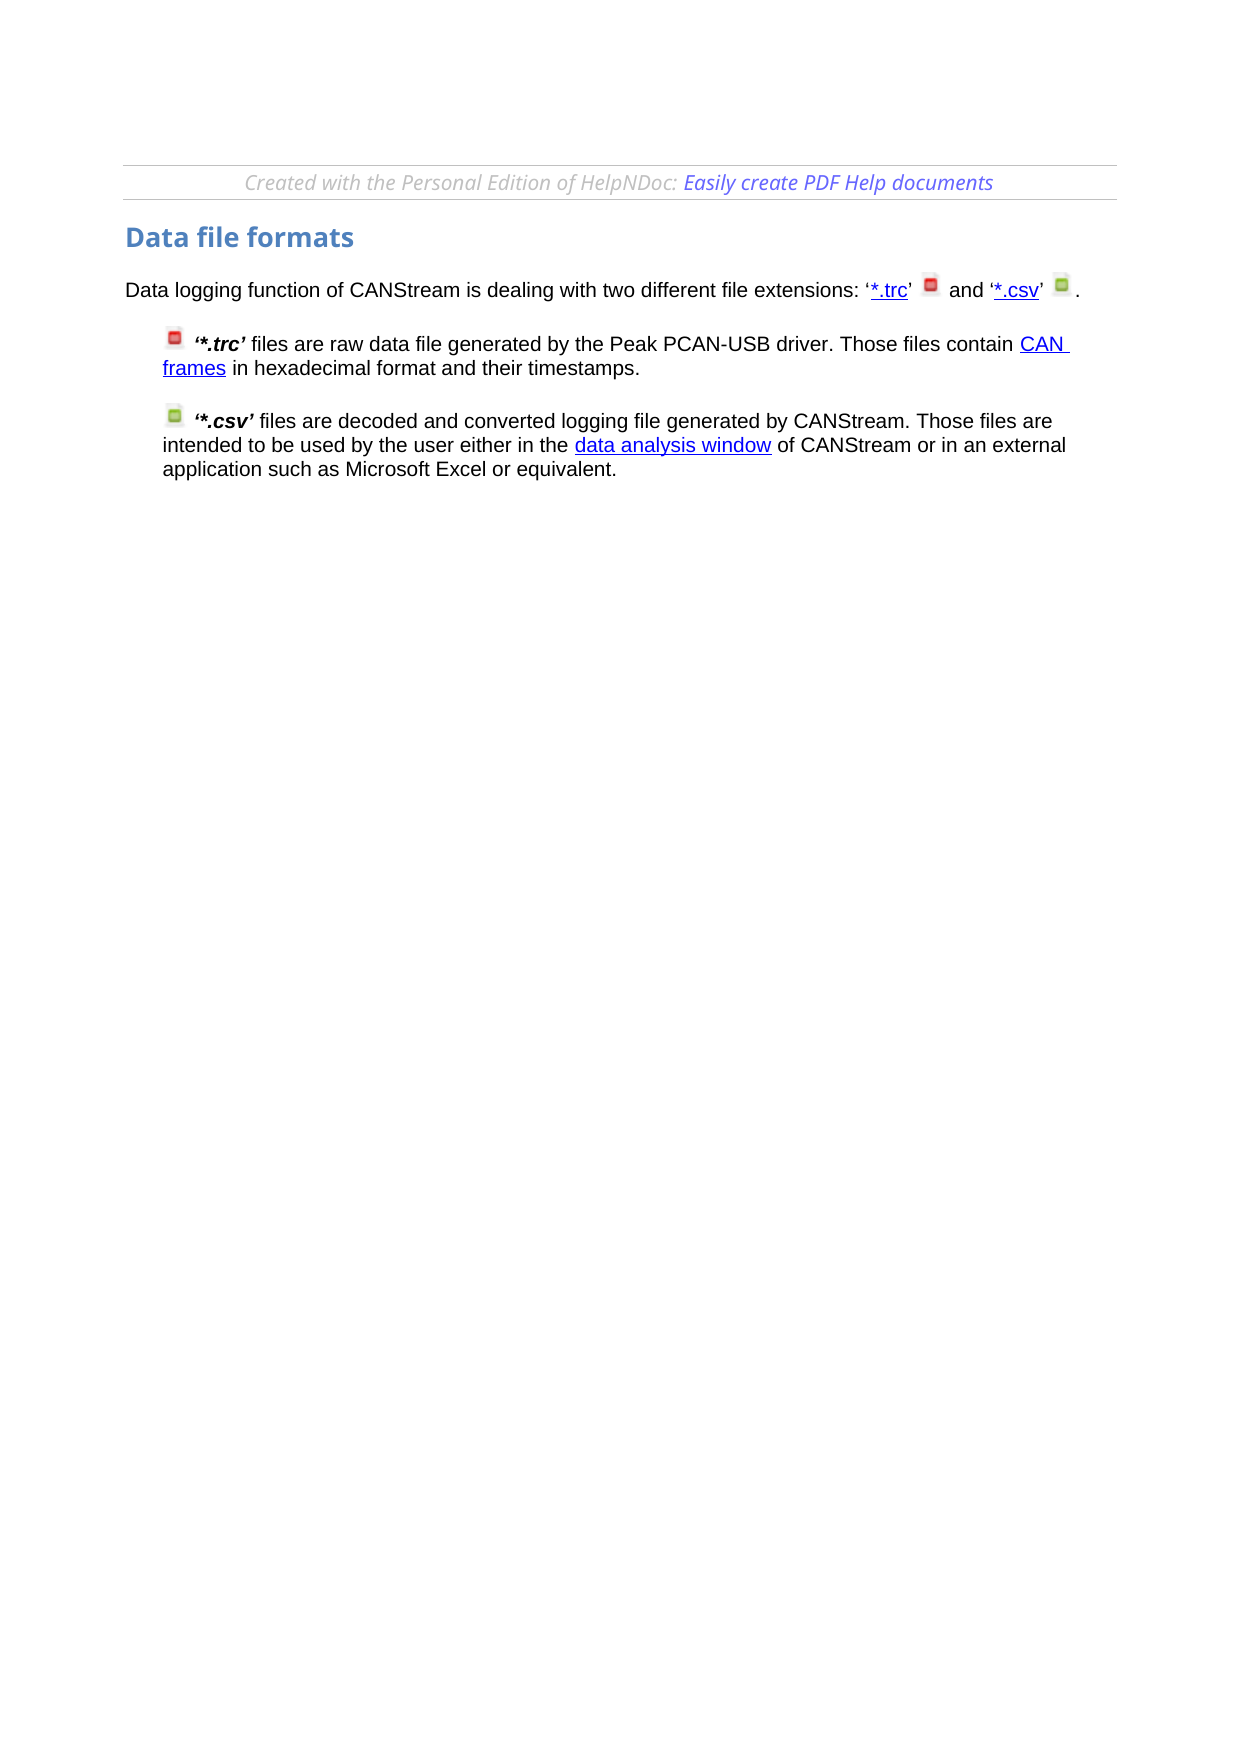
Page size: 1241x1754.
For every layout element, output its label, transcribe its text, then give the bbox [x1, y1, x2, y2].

text Created with the Personal Edition of HelpNDoc: Easily create PDF Help documents [123, 166, 1117, 199]
picture [1049, 272, 1075, 298]
picture [918, 272, 943, 298]
text ‘*.trc’ files are raw data file generated by the Peak PCAN-USB driver. Those files contain CAN frames in hexadecimal format and their timestamps. [162, 326, 1115, 379]
text Data logging function of CANStream is dealing with two different file extensions: ‘*.trc’ and ‘*.csv’ . [125, 273, 1115, 302]
text Data file formats [123, 216, 1117, 257]
picture [162, 403, 188, 429]
picture [162, 326, 188, 351]
text ‘*.csv’ files are decoded and converted logging file generated by CANStream. Those files are intended to be used by the user either in the data analysis window of CANStream or in an external application such as Microsoft Excel or equivalent. [162, 403, 1115, 481]
